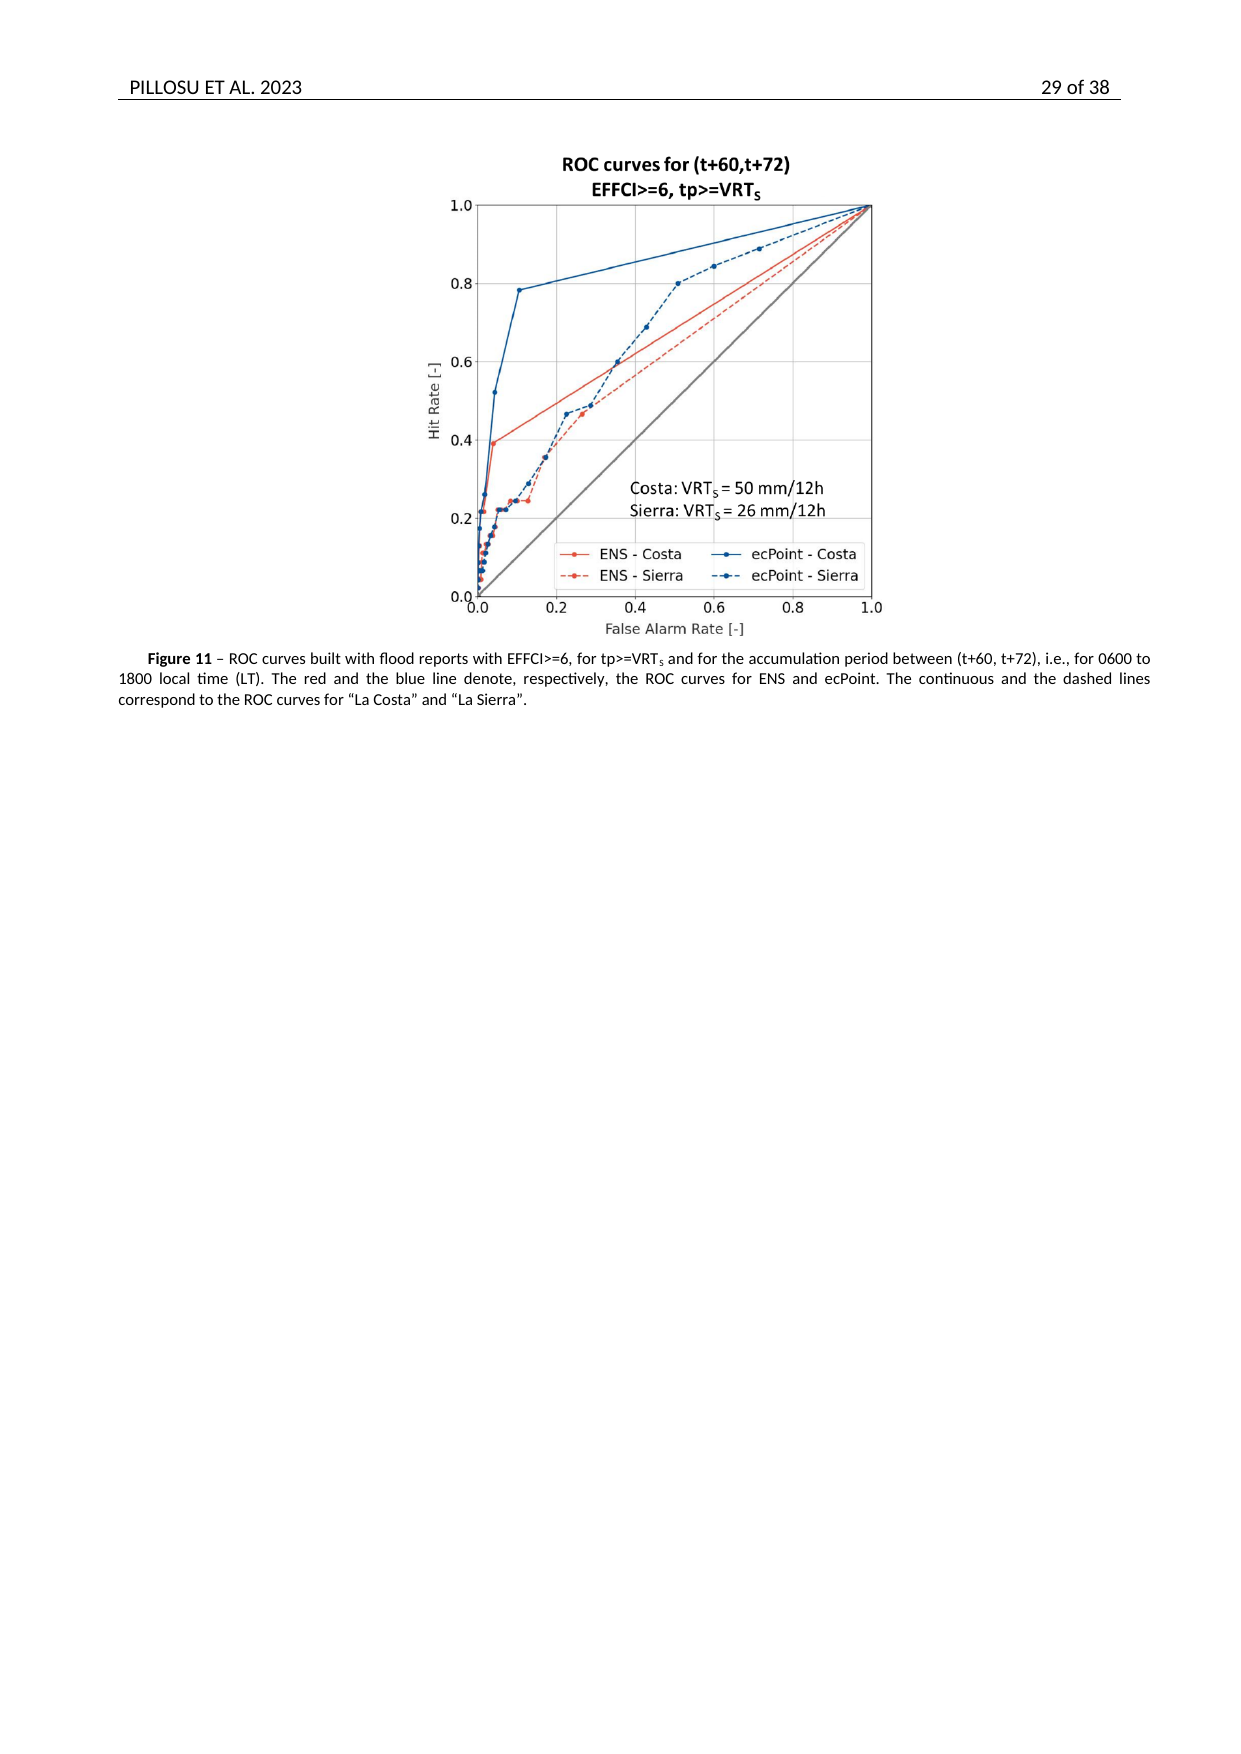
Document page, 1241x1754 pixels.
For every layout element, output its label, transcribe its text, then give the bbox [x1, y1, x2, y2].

picture [413, 151, 886, 636]
text Figure 11 – ROC curves built with flood reports with EFFCI>=6, for tp>=VRTS and for the accumulation period between (t+60, t+72), i.e., for 0600 to 1800 local time (LT). The red and the blue line denote, respectively, the ROC curves for ENS and ecPoint. The continuous and the dashed lines correspond to the ROC curves for “La Costa” and “La Sierra”. [118, 648, 1152, 709]
